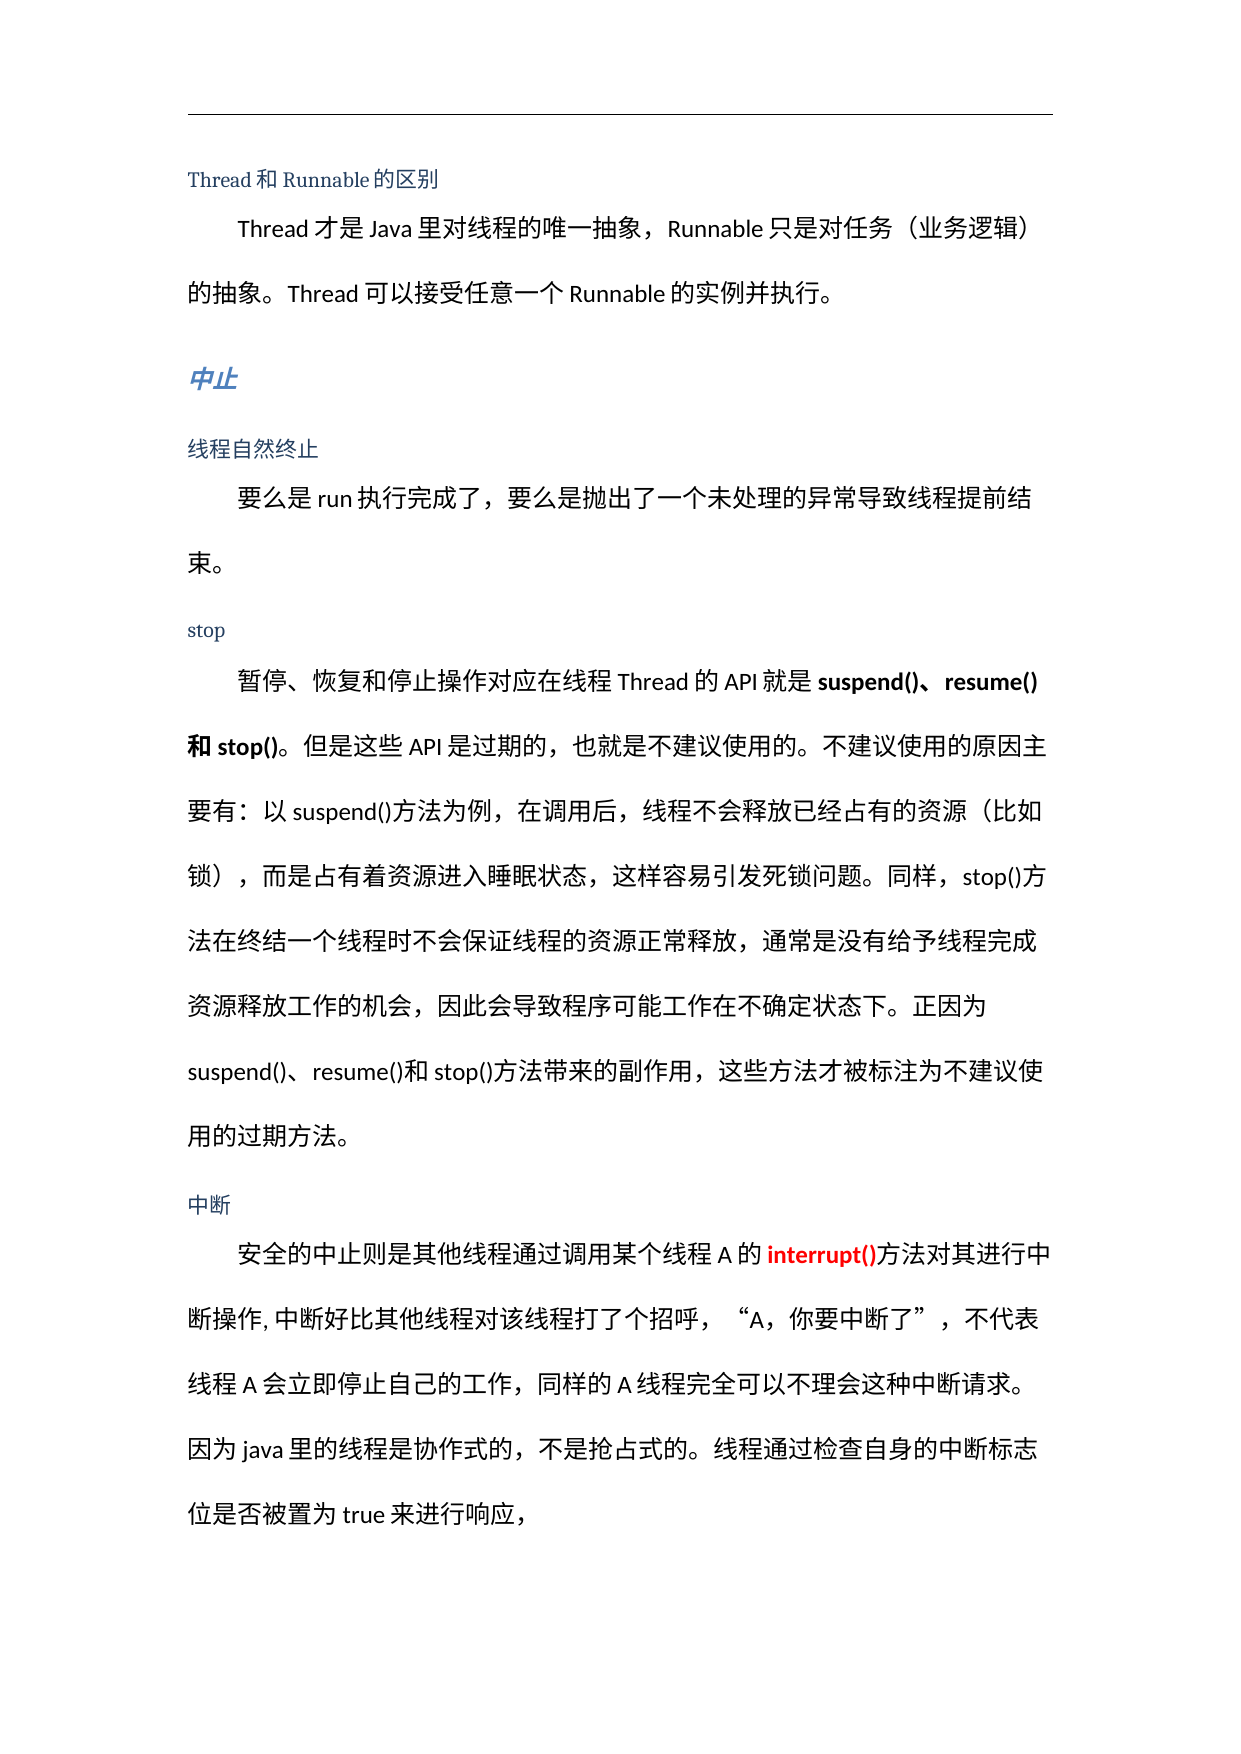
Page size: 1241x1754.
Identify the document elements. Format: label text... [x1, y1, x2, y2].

subtitle stop [187, 614, 1053, 647]
subtitle 中止 [187, 345, 1053, 410]
text 安全的中止则是其他线程通过调用某个线程A的interrupt()方法对其进行中断操作, 中断好比其他线程对该线程打了个招呼，“A，你要中断了”，不代表线程A会立即停止自己的工作，同样的A线程完全可以不理会这种中断请求。因为java里的线程是协作式的，不是抢占式的。线程通过检查自身的中断标志位是否被置为true来进行响应， [187, 1220, 1053, 1545]
subtitle Thread和Runnable的区别 [187, 162, 1053, 194]
subtitle 中断 [187, 1188, 1053, 1220]
text 暂停、恢复和停止操作对应在线程Thread的API就是suspend()、resume()和stop()。但是这些API是过期的，也就是不建议使用的。不建议使用的原因主要有：以suspend()方法为例，在调用后，线程不会释放已经占有的资源（比如锁），而是占有着资源进入睡眠状态，这样容易引发死锁问题。同样，stop()方法在终结一个线程时不会保证线程的资源正常释放，通常是没有给予线程完成资源释放工作的机会，因此会导致程序可能工作在不确定状态下。正因为suspend()、resume()和stop()方法带来的副作用，这些方法才被标注为不建议使用的过期方法。 [187, 647, 1053, 1167]
text 要么是run执行完成了，要么是抛出了一个未处理的异常导致线程提前结束。 [187, 464, 1053, 594]
text Thread才是Java里对线程的唯一抽象，Runnable只是对任务（业务逻辑）的抽象。Thread可以接受任意一个Runnable的实例并执行。 [187, 194, 1053, 324]
subtitle 线程自然终止 [187, 431, 1053, 464]
